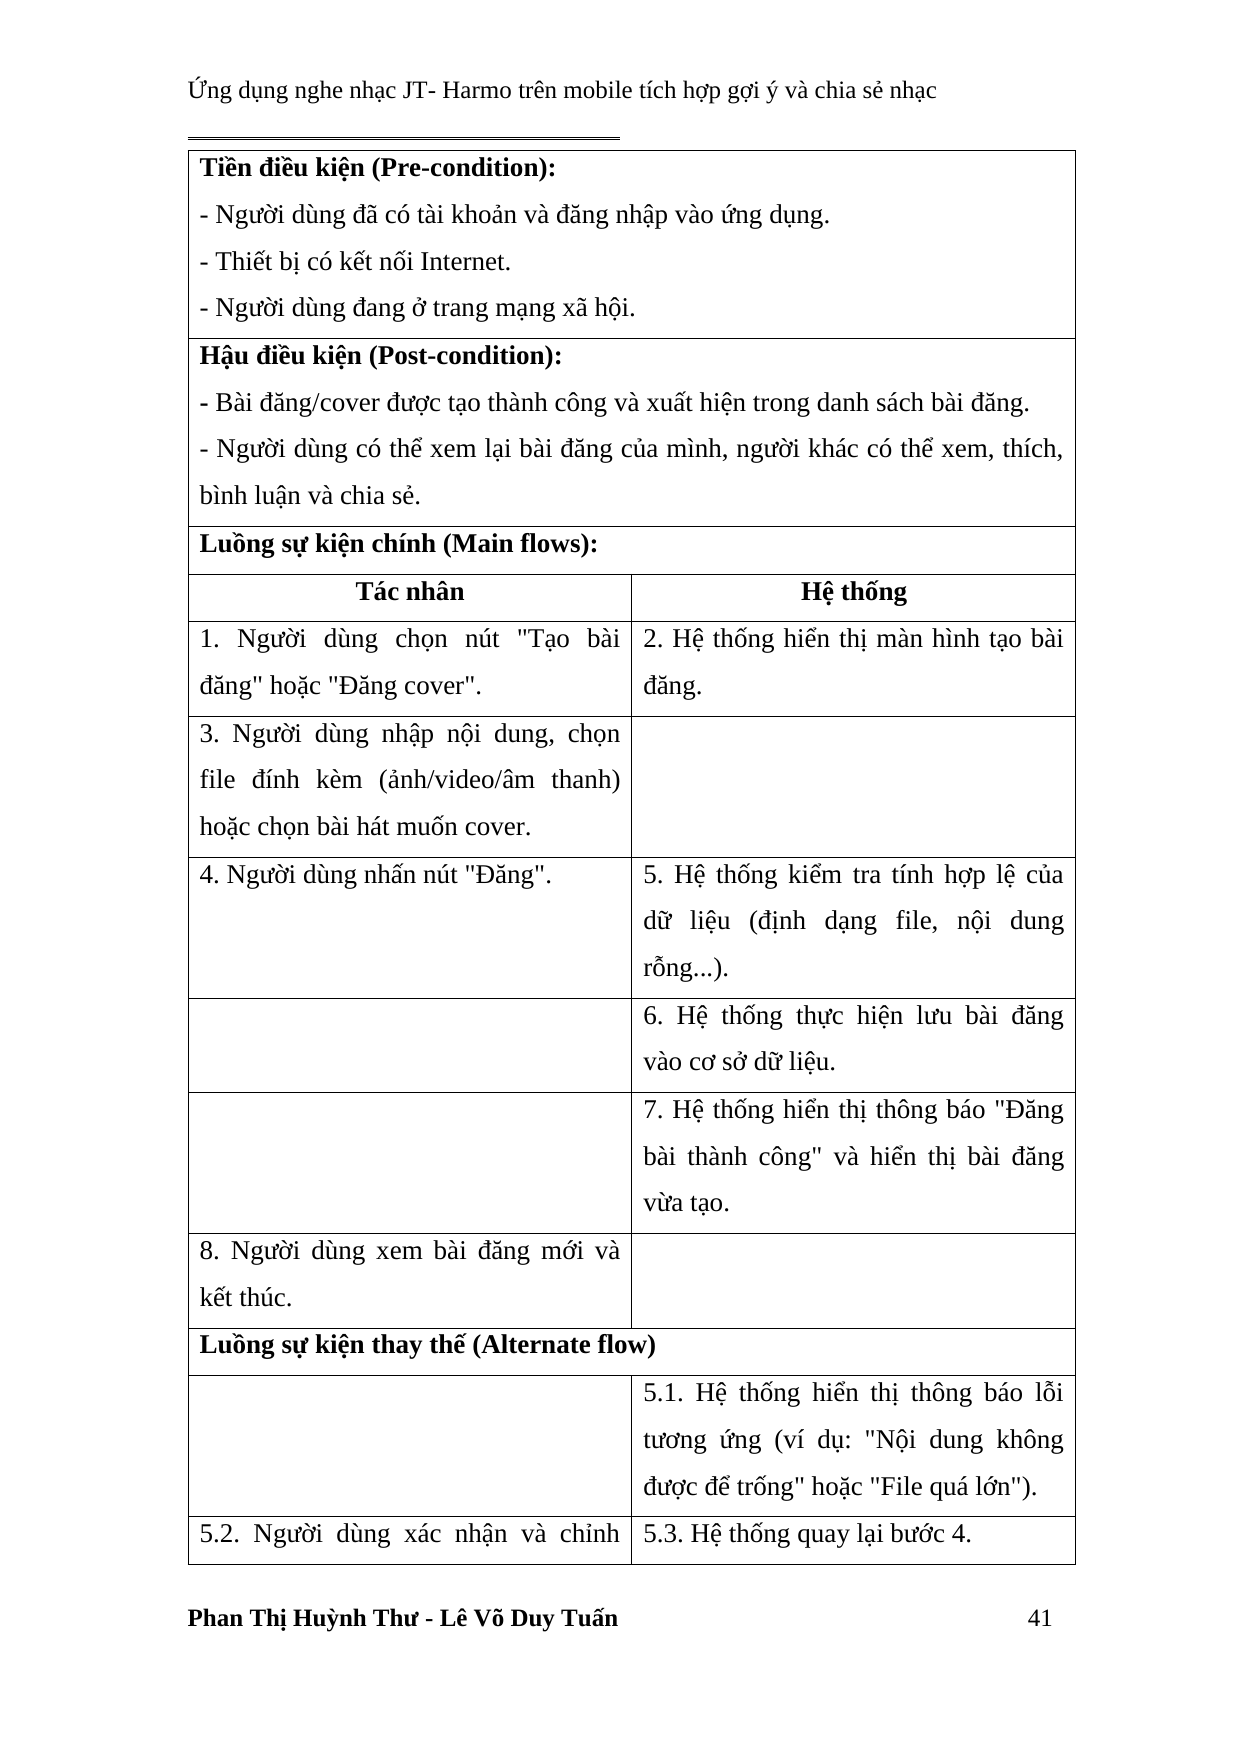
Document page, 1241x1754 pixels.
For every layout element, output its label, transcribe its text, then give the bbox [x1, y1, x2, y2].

table_cell [632, 1234, 1075, 1327]
table_cell [189, 999, 631, 1092]
table_cell 2. Hệ thống hiển thị màn hình tạo bài đăng. [632, 622, 1075, 716]
table_cell Luồng sự kiện chính (Main flows): [189, 527, 1075, 573]
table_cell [632, 1517, 1075, 1564]
table_cell 5.1. Hệ thống hiển thị thông báo lỗi tương ứng (ví dụ: "Nội dung không được để trống" hoặc "File quá lớn"). [632, 1376, 1075, 1516]
table_cell 4. Người dùng nhấn nút "Đăng". [189, 858, 631, 998]
table_cell 8. Người dùng xem bài đăng mới và kết thúc. [189, 1234, 631, 1327]
table_cell 1. Người dùng chọn nút "Tạo bài đăng" hoặc "Đăng cover". [189, 622, 631, 716]
table_cell 3. Người dùng nhập nội dung, chọn file đính kèm (ảnh/video/âm thanh) hoặc chọn bài hát muốn cover. [189, 717, 631, 857]
table_cell 7. Hệ thống hiển thị thông báo "Đăng bài thành công" và hiển thị bài đăng vừa tạo. [632, 1093, 1075, 1233]
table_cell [189, 1517, 631, 1564]
table_cell Tác nhân [189, 575, 631, 621]
table_cell Hệ thống [632, 575, 1075, 621]
table_cell 5. Hệ thống kiểm tra tính hợp lệ của dữ liệu (định dạng file, nội dung rỗng...). [632, 858, 1075, 998]
table_cell Luồng sự kiện thay thế (Alternate flow) [189, 1329, 1075, 1375]
table_cell [189, 1093, 631, 1233]
table_cell Hậu điều kiện (Post-condition): - Bài đăng/cover được tạo thành công và xuất hiện trong danh sách bài đăng. - Người dùng có thể xem lại bài đăng của mình, người khác có thể xem, thích, bình luận và chia sẻ. [189, 339, 1075, 526]
table_cell [189, 1376, 631, 1516]
table_cell 6. Hệ thống thực hiện lưu bài đăng vào cơ sở dữ liệu. [632, 999, 1075, 1092]
table_cell Tiền điều kiện (Pre-condition): - Người dùng đã có tài khoản và đăng nhập vào ứng dụng. - Thiết bị có kết nối Internet. - Người dùng đang ở trang mạng xã hội. [189, 151, 1075, 338]
table_cell [632, 717, 1075, 857]
